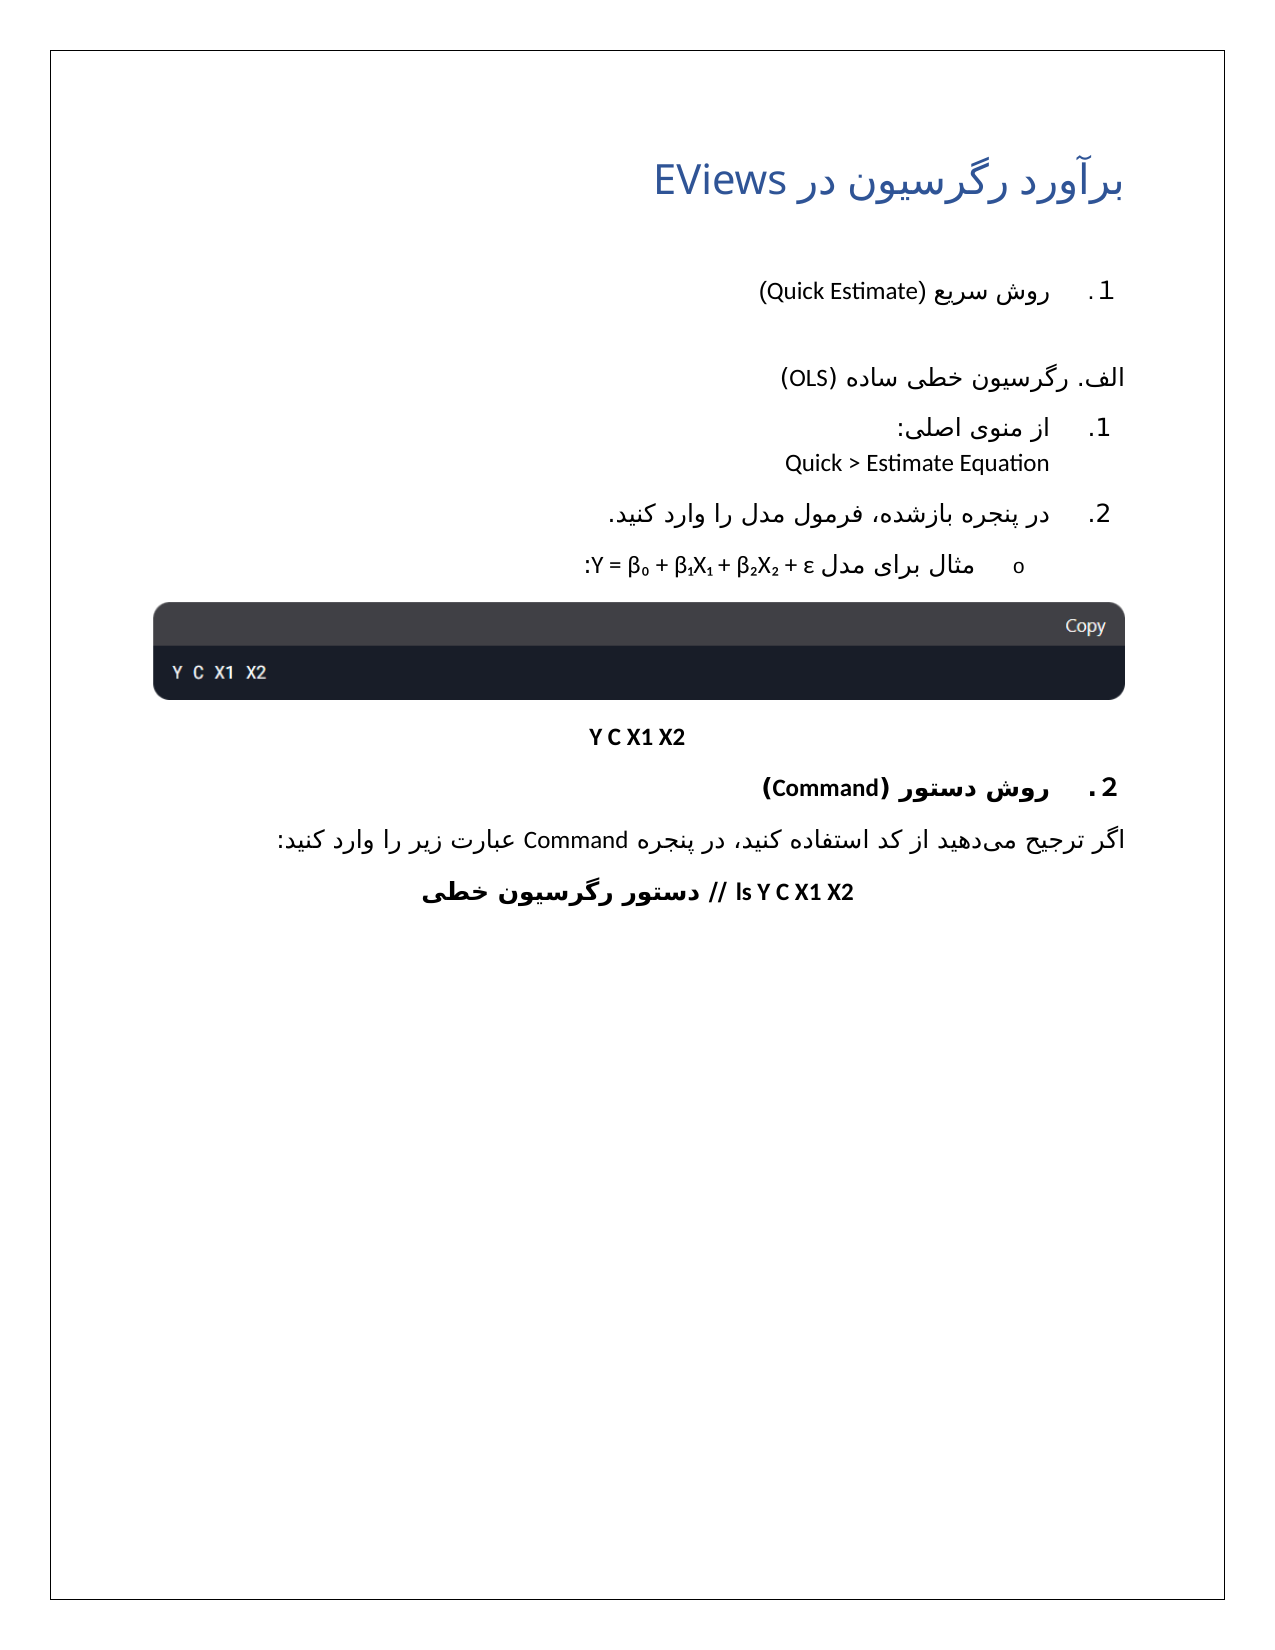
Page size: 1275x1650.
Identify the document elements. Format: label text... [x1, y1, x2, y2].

text الف. رگرسیون خطی ساده (OLS) [150, 362, 1125, 392]
list در پنجره بازشده، فرمول مدل را وارد کنید. [150, 499, 1087, 528]
text Y C X1 X2 [150, 721, 1125, 751]
picture [150, 600, 1125, 700]
list روش سریع (Quick Estimate) [150, 275, 1087, 306]
subtitle برآورد رگرسیون در EViews [150, 150, 1125, 207]
text اگر ترجیح می‌دهید از کد استفاده کنید، در پنجره Command عبارت زیر را وارد کنید: [150, 824, 1125, 854]
list روش دستور (Command) [150, 772, 1087, 803]
list از منوی اصلی: Quick > Estimate Equation [150, 413, 1087, 478]
list مثال برای مدل Y = β₀ + β₁X₁ + β₂X₂ + ε: [150, 549, 1012, 579]
text ls Y C X1 X2 // دستور رگرسیون خطی [150, 876, 1125, 906]
